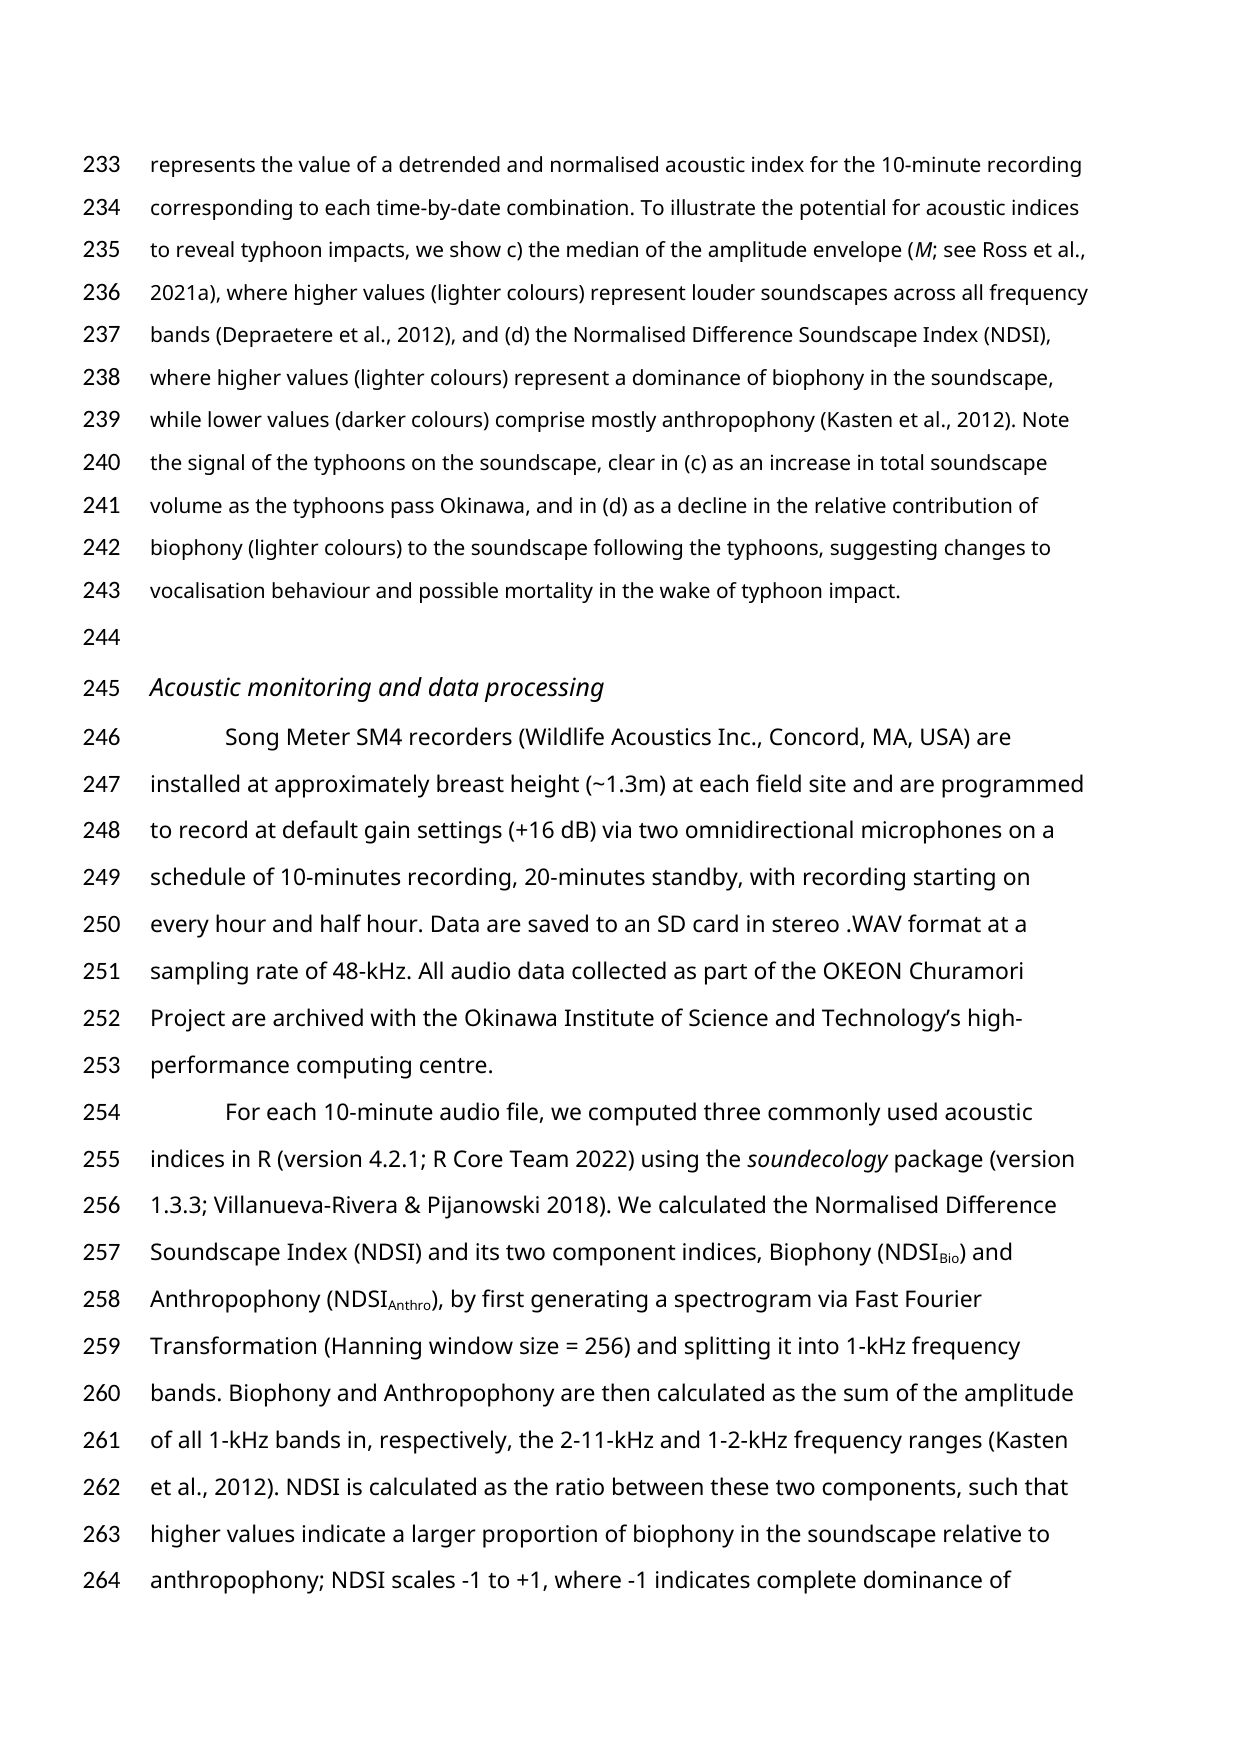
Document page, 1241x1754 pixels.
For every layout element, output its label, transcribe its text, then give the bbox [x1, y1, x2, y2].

text Song Meter SM4 recorders (Wildlife Acoustics Inc., Concord, MA, USA) are installed at approximately breast height (~1.3m) at each field site and are programmed to record at default gain settings (+16 dB) via two omnidirectional microphones on a schedule of 10-minutes recording, 20-minutes standby, with recording starting on every hour and half hour. Data are saved to an SD card in stereo .WAV format at a sampling rate of 48-kHz. All audio data collected as part of the OKEON Churamori Project are archived with the Okinawa Institute of Science and Technology’s high-performance computing centre. [150, 721, 1090, 1080]
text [150, 150, 1090, 604]
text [150, 1096, 1090, 1596]
text Acoustic monitoring and data processing [150, 670, 1090, 704]
